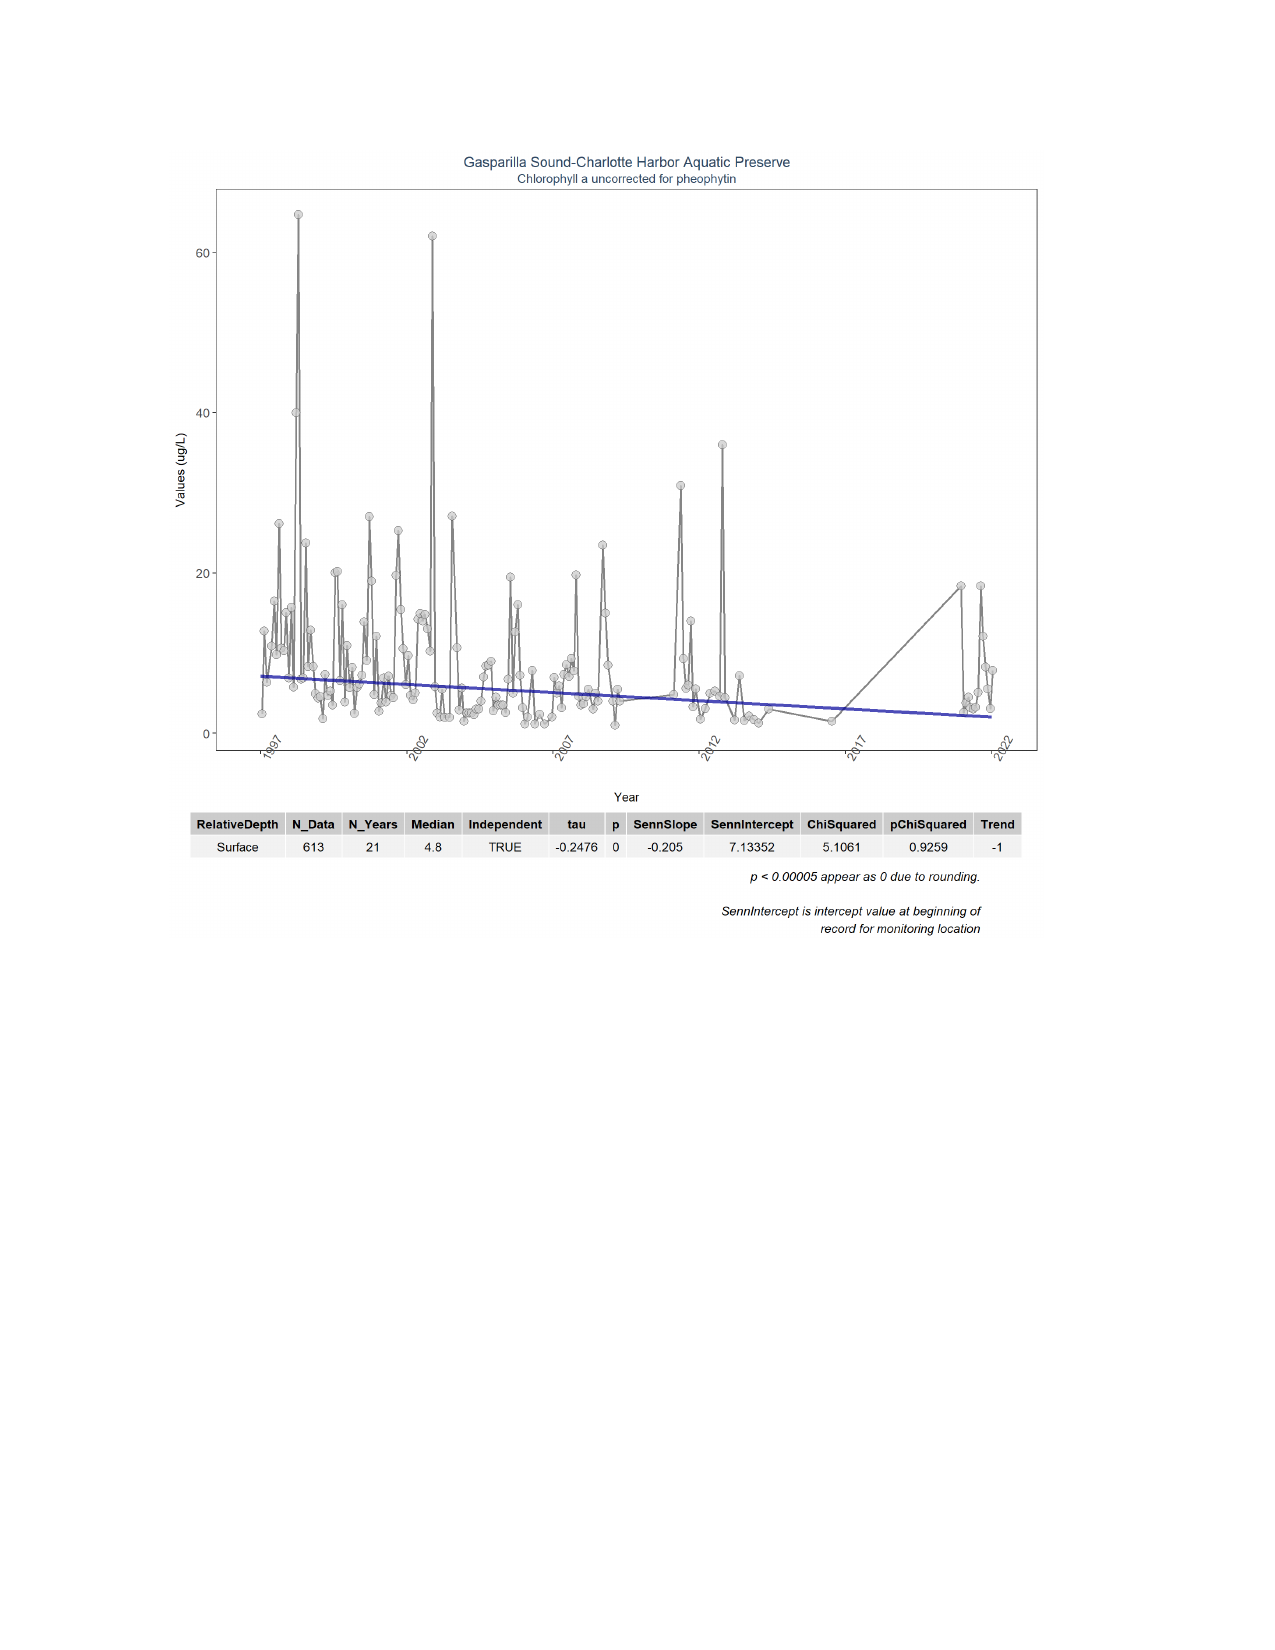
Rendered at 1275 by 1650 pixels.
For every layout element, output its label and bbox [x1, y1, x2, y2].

picture [168, 150, 1044, 938]
